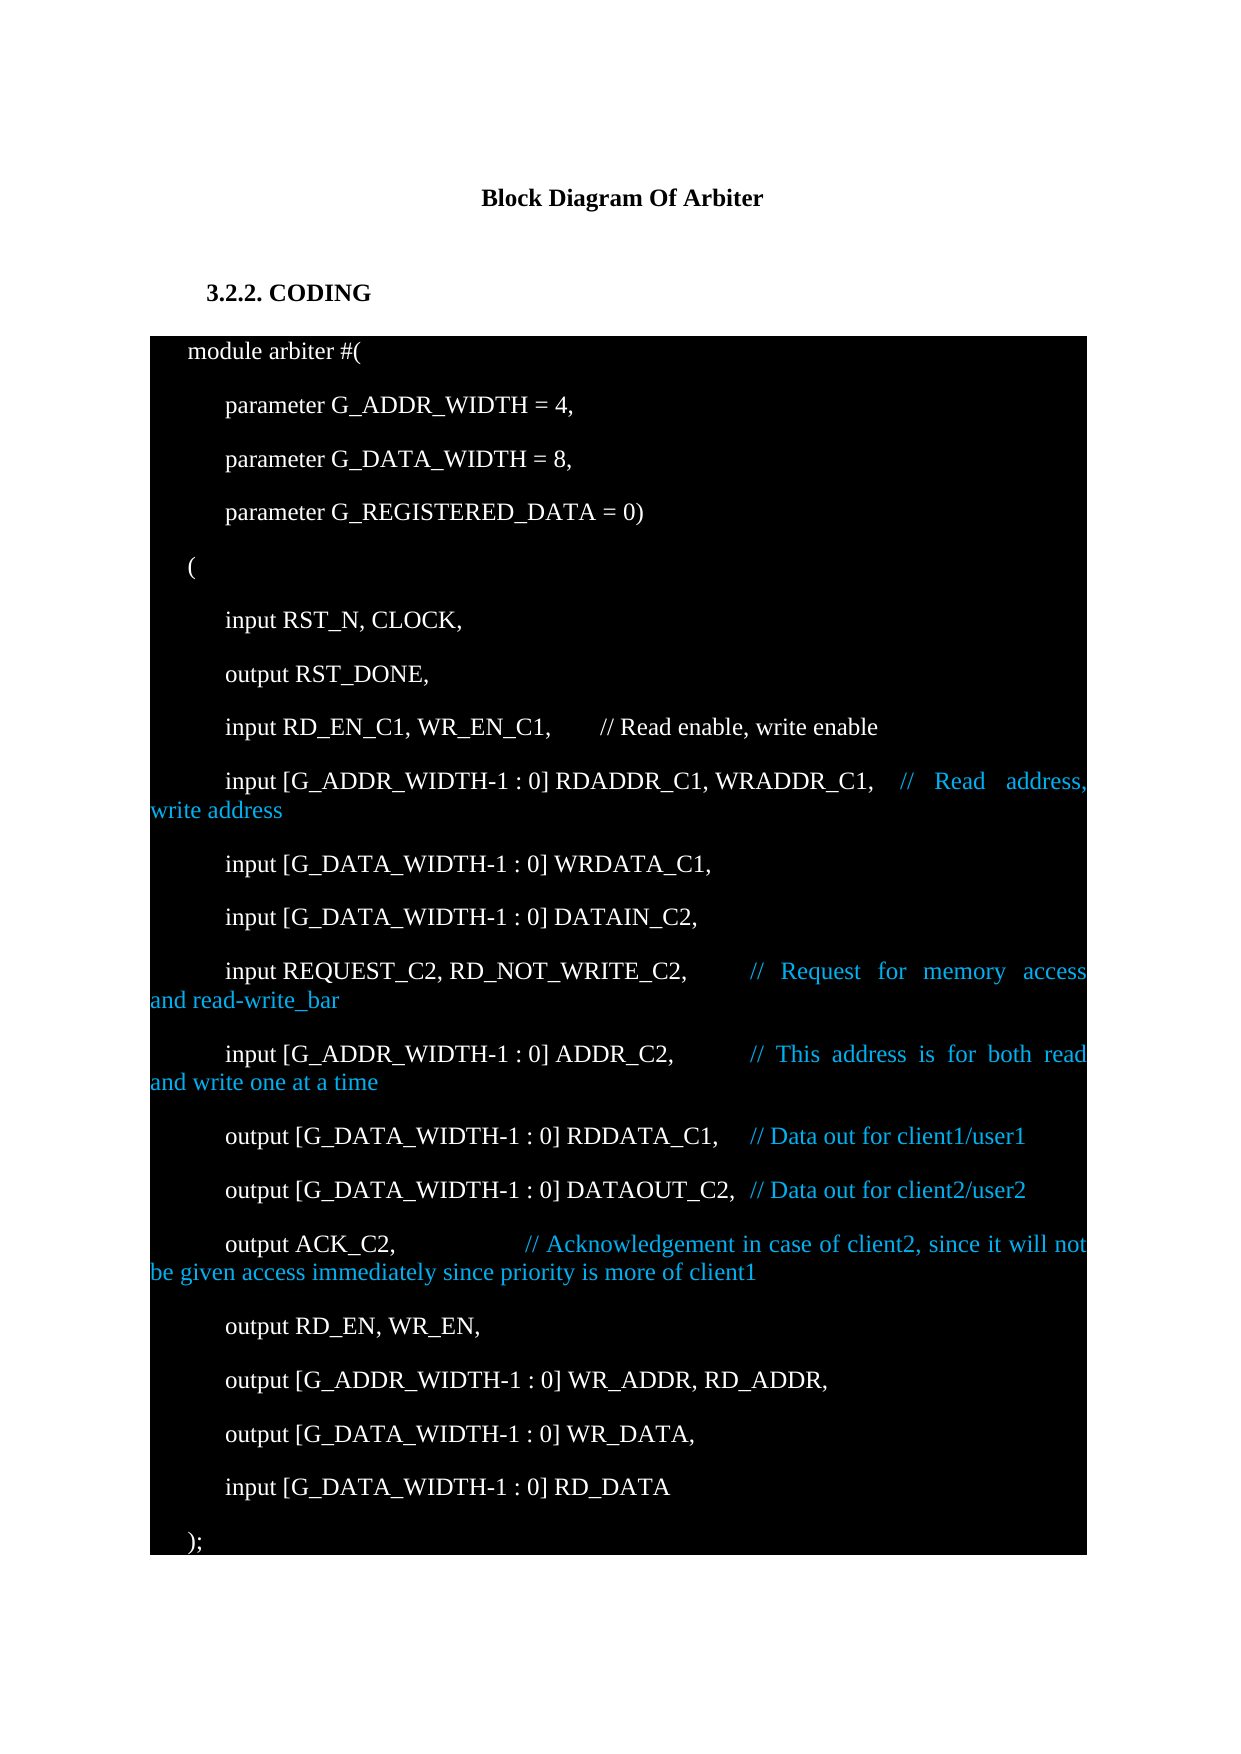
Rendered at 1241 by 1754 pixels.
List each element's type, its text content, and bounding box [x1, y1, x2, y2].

text parameter G_DATA_WIDTH = 8, [150, 444, 1087, 472]
text input [G_DATA_WIDTH-1 : 0] RD_DATA [150, 1472, 1087, 1501]
text output [G_DATA_WIDTH-1 : 0] RDDATA_C1, // Data out for client1/user1 [150, 1121, 1087, 1150]
text output [G_DATA_WIDTH-1 : 0] WR_DATA, [150, 1419, 1087, 1447]
text input [G_ADDR_WIDTH-1 : 0] ADDR_C2, // This address is for both read and write one at a time [150, 1039, 1087, 1096]
text module arbiter #( [150, 336, 1087, 365]
subtitle 3.2.2. CODING [150, 278, 1090, 307]
text input RST_N, CLOCK, [150, 605, 1087, 634]
text input [G_DATA_WIDTH-1 : 0] WRDATA_C1, [150, 849, 1087, 877]
text parameter G_REGISTERED_DATA = 0) [150, 497, 1087, 526]
text output [G_DATA_WIDTH-1 : 0] DATAOUT_C2, // Data out for client2/user2 [150, 1175, 1087, 1204]
text input RD_EN_C1, WR_EN_C1, // Read enable, write enable [150, 712, 1087, 741]
text ); [150, 1526, 1087, 1555]
text output RD_EN, WR_EN, [150, 1311, 1087, 1340]
text output RST_DONE, [150, 659, 1087, 687]
text input [G_ADDR_WIDTH-1 : 0] RDADDR_C1, WRADDR_C1, // Read address, write address [150, 766, 1087, 824]
text input [G_DATA_WIDTH-1 : 0] DATAIN_C2, [150, 902, 1087, 931]
text output ACK_C2, // Acknowledgement in case of client2, since it will not be given access immediately since priority is more of client1 [150, 1229, 1087, 1286]
text output [G_ADDR_WIDTH-1 : 0] WR_ADDR, RD_ADDR, [150, 1365, 1087, 1394]
text Block Diagram Of Arbiter [91, 183, 1153, 212]
text input REQUEST_C2, RD_NOT_WRITE_C2, // Request for memory access and read-write_bar [150, 956, 1087, 1014]
text parameter G_ADDR_WIDTH = 4, [150, 390, 1087, 419]
text ( [150, 551, 1087, 580]
